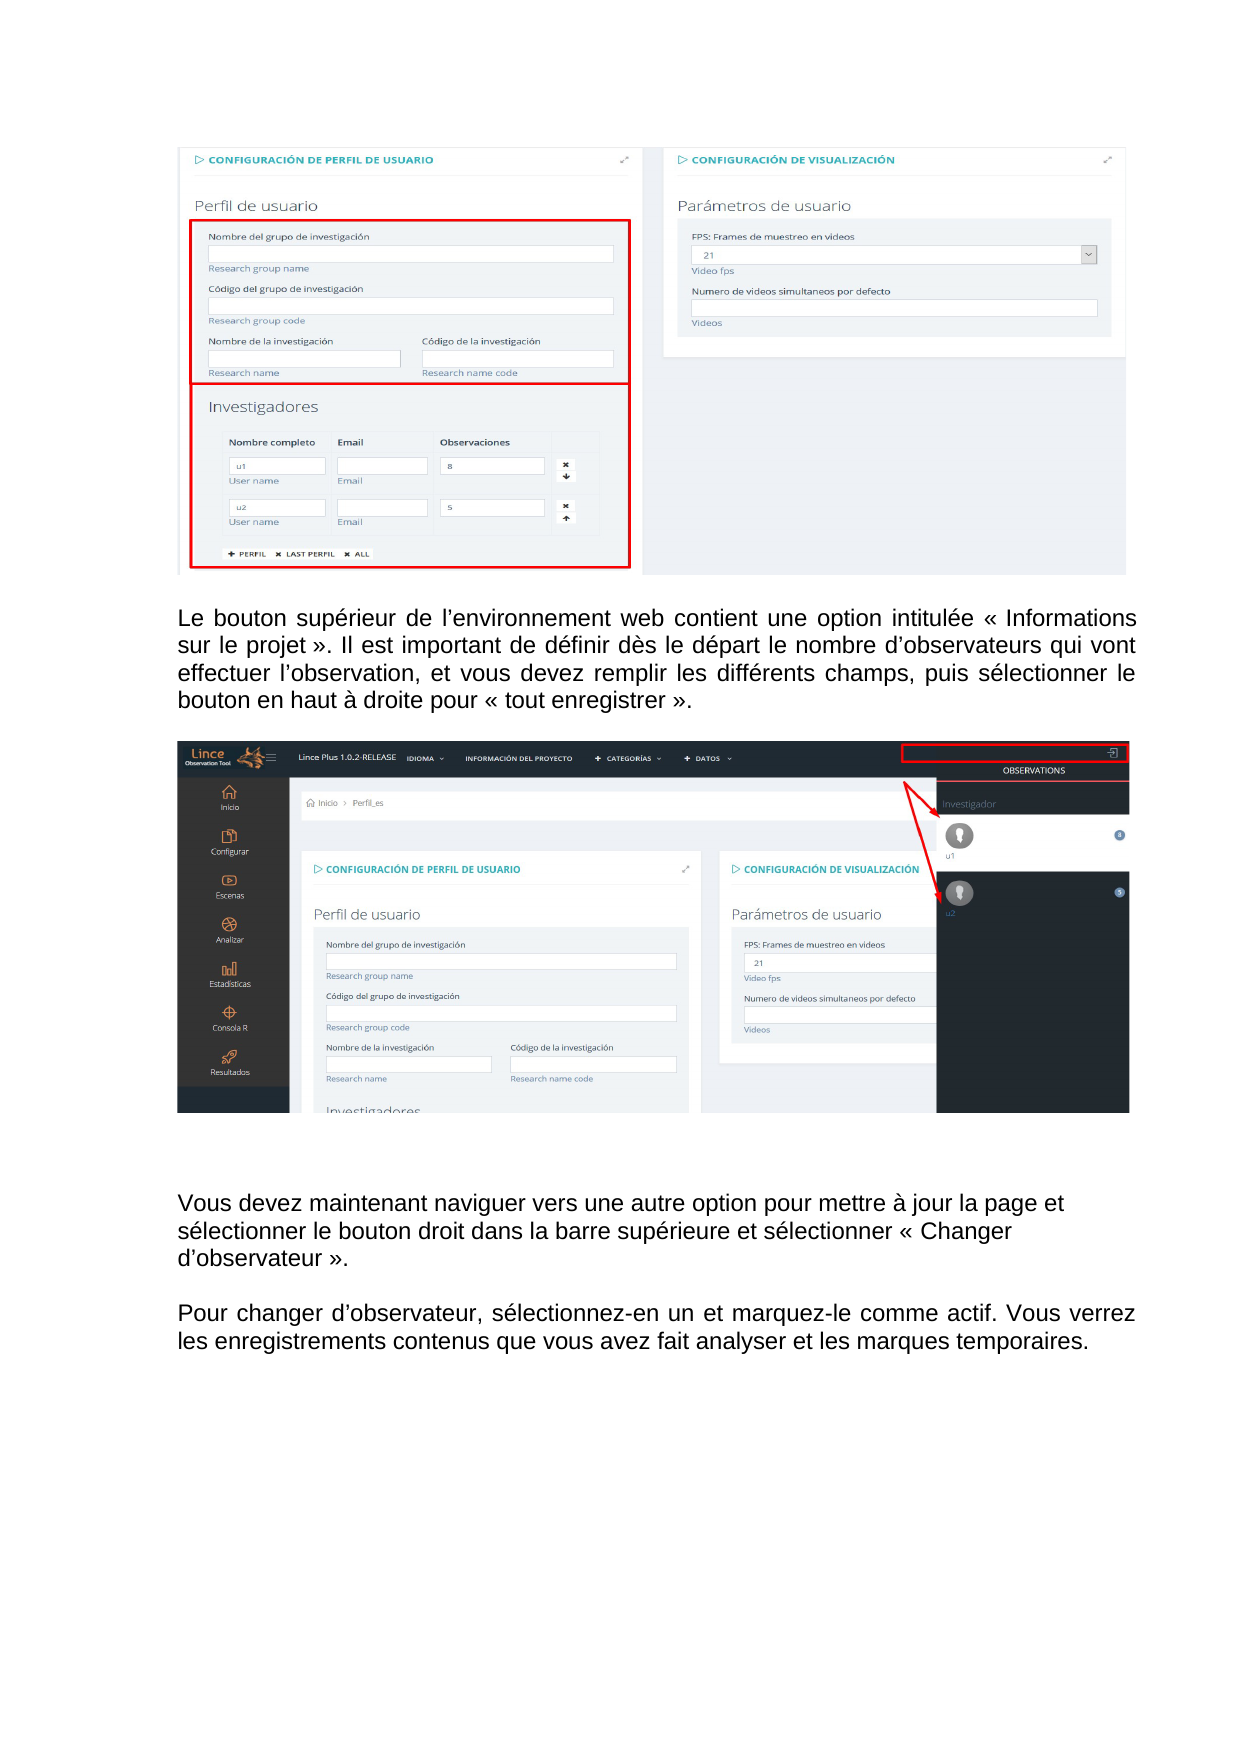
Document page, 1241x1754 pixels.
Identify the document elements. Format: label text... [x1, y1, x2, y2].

text Le bouton supérieur de l’environnement web contient une option intitulée « Informations sur le projet ». Il est important de définir dès le départ le nombre d’observateurs qui vont effectuer l’observation, et vous devez remplir les différents champs, puis sélectionner le bouton en haut à droite pour « tout enregistrer ». [177, 604, 1137, 714]
text Pour changer d’observateur, sélectionnez-en un et marquez-le comme actif. Vous verrez les enregistrements contenus que vous avez fait analyser et les marques temporaires. [177, 1299, 1137, 1354]
text Vous devez maintenant naviguer vers une autre option pour mettre à jour la page et sélectionner le bouton droit dans la barre supérieure et sélectionner « Changer d’observateur ». [177, 1189, 1137, 1272]
